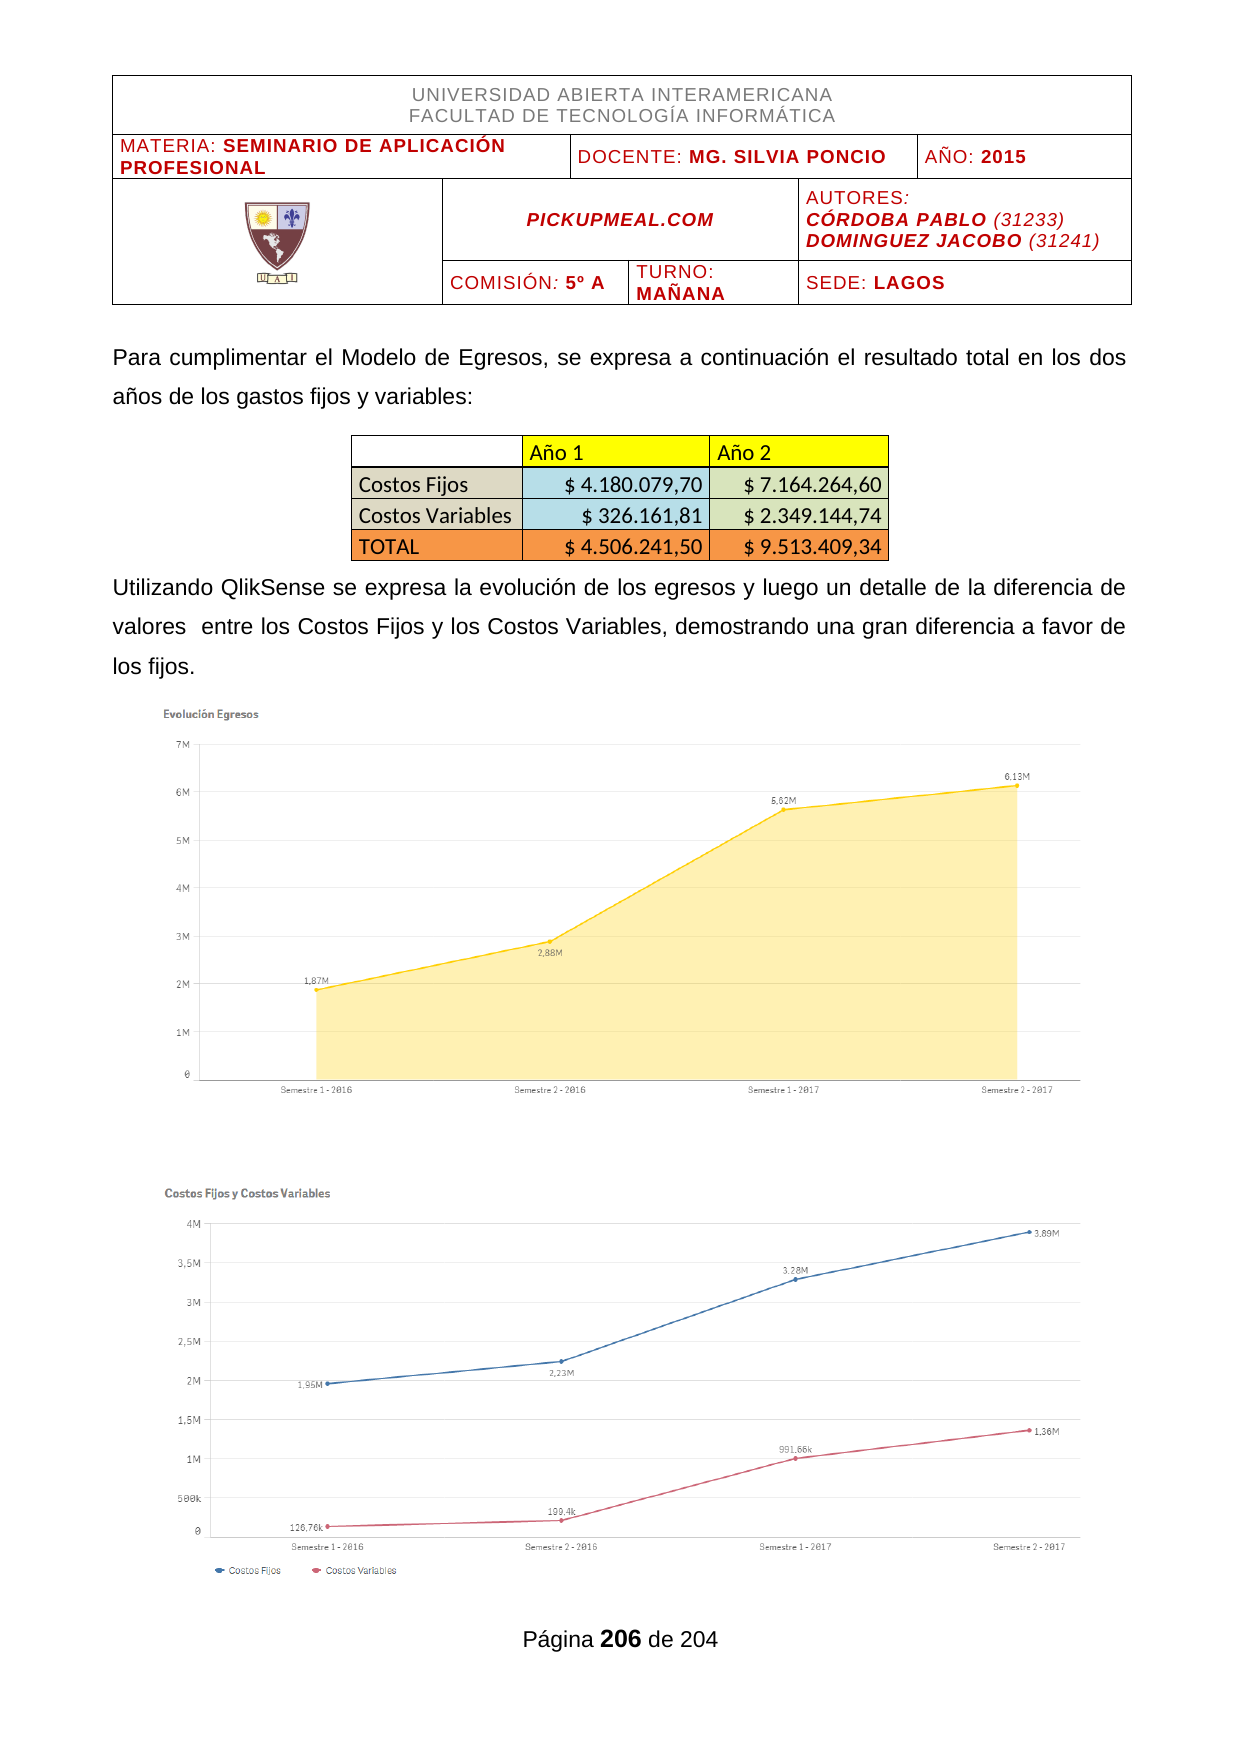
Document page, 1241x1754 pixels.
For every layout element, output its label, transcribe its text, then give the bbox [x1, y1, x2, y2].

table_cell $ 326.161,81 [523, 499, 709, 529]
table_header [352, 436, 522, 466]
table_cell $ 9.513.409,34 [710, 530, 888, 560]
table_cell Costos Variables [352, 499, 522, 529]
text Utilizando QlikSense se expresa la evolución de los egresos y luego un detalle de la diferencia de valores entre los Costos Fijos y los Costos Variables, demostrando una gran diferencia a favor de los fijos. [112, 574, 1128, 679]
table_header Año 2 [710, 436, 888, 466]
table_header Año 1 [523, 436, 709, 466]
table_cell TOTAL [352, 530, 522, 560]
picture [230, 196, 325, 287]
picture [159, 1180, 1081, 1586]
table_cell $ 4.180.079,70 [523, 468, 709, 498]
table_cell $ 4.506.241,50 [523, 530, 709, 560]
table_cell $ 2.349.144,74 [710, 499, 888, 529]
picture [159, 704, 1081, 1103]
table_cell $ 7.164.264,60 [710, 468, 888, 498]
table_cell Costos Fijos [352, 468, 522, 498]
text Para cumplimentar el Modelo de Egresos, se expresa a continuación el resultado total en los dos años de los gastos fijos y variables: [112, 344, 1128, 409]
